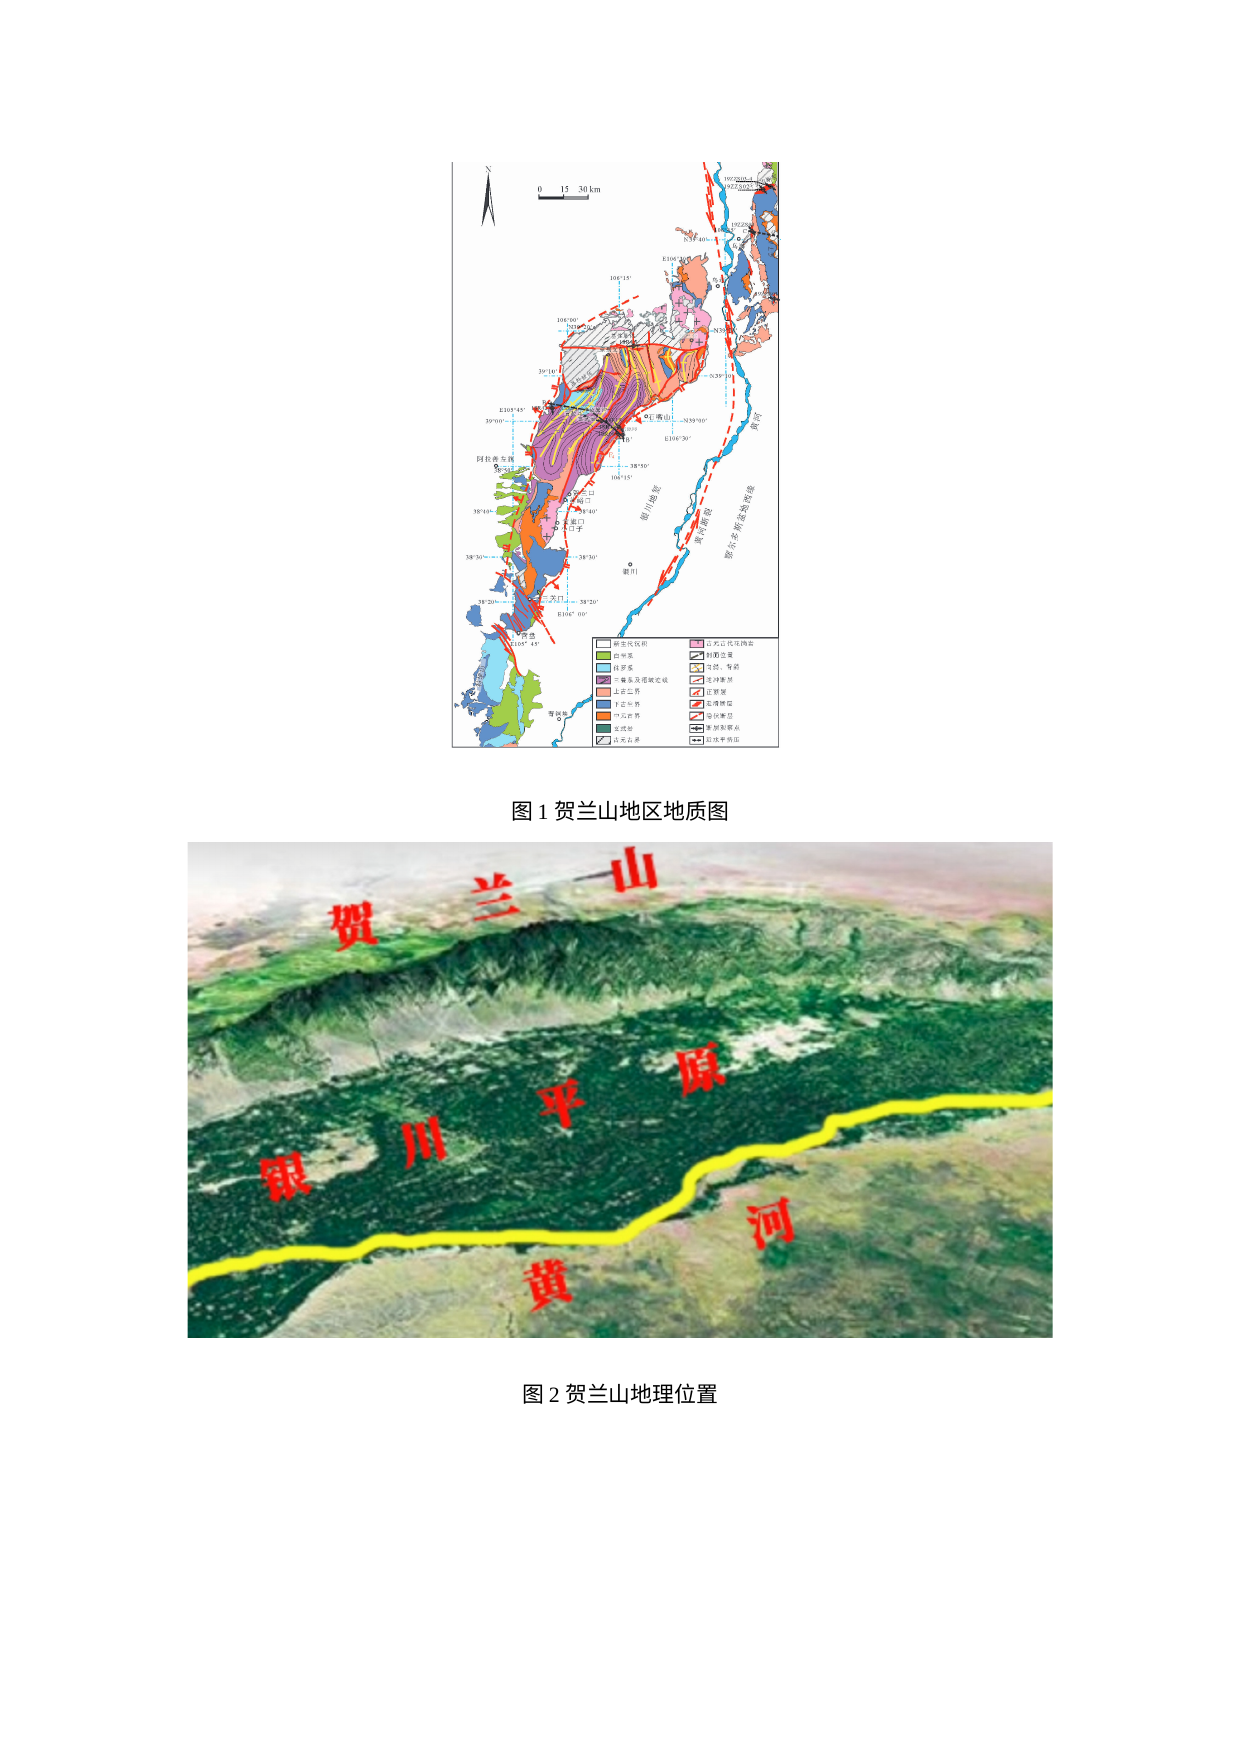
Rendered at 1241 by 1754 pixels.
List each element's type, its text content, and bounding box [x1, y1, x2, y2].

text 图2 贺兰山地理位置 [187, 1377, 1053, 1409]
text 图1 贺兰山地区地质图 [187, 794, 1053, 826]
picture [444, 162, 797, 750]
picture [187, 842, 1053, 1338]
